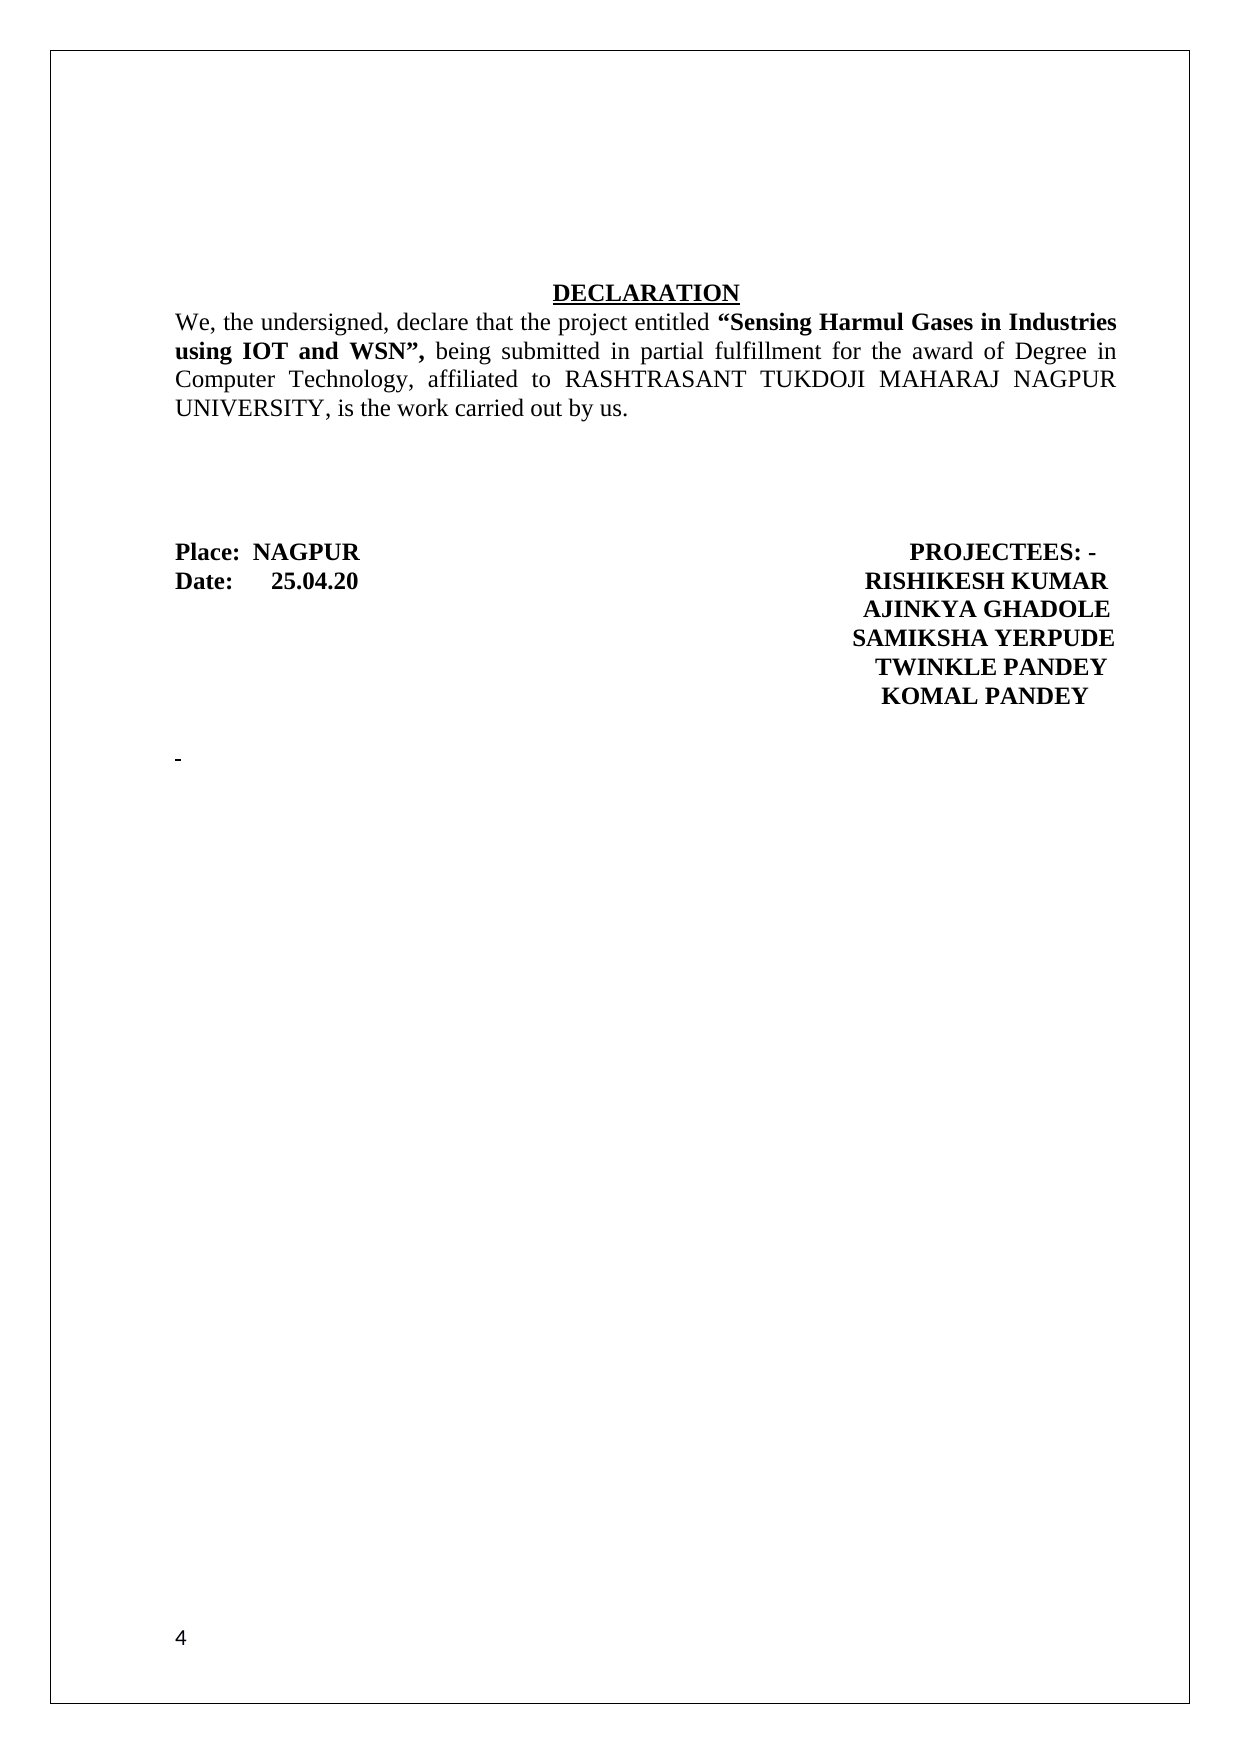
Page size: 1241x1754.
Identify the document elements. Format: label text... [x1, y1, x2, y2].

text SAMIKSHA YERPUDE [175, 623, 1117, 652]
text KOMAL PANDEY [175, 681, 1117, 709]
text TWINKLE PANDEY [175, 652, 1117, 681]
text We, the undersigned, declare that the project entitled “Sensing Harmul Gases in Industries using IOT and WSN”, being submitted in partial fulfillment for the award of Degree in Computer Technology, affiliated to RASHTRASANT TUKDOJI MAHARAJ NAGPUR UNIVERSITY, is the work carried out by us. [175, 307, 1117, 422]
text AJINKYA GHADOLE [175, 594, 1117, 623]
text Date: 25.04.20 RISHIKESH KUMAR [175, 566, 1117, 594]
text Place: NAGPUR PROJECTEES: - [175, 537, 1117, 566]
text DECLARATION [175, 278, 1117, 307]
